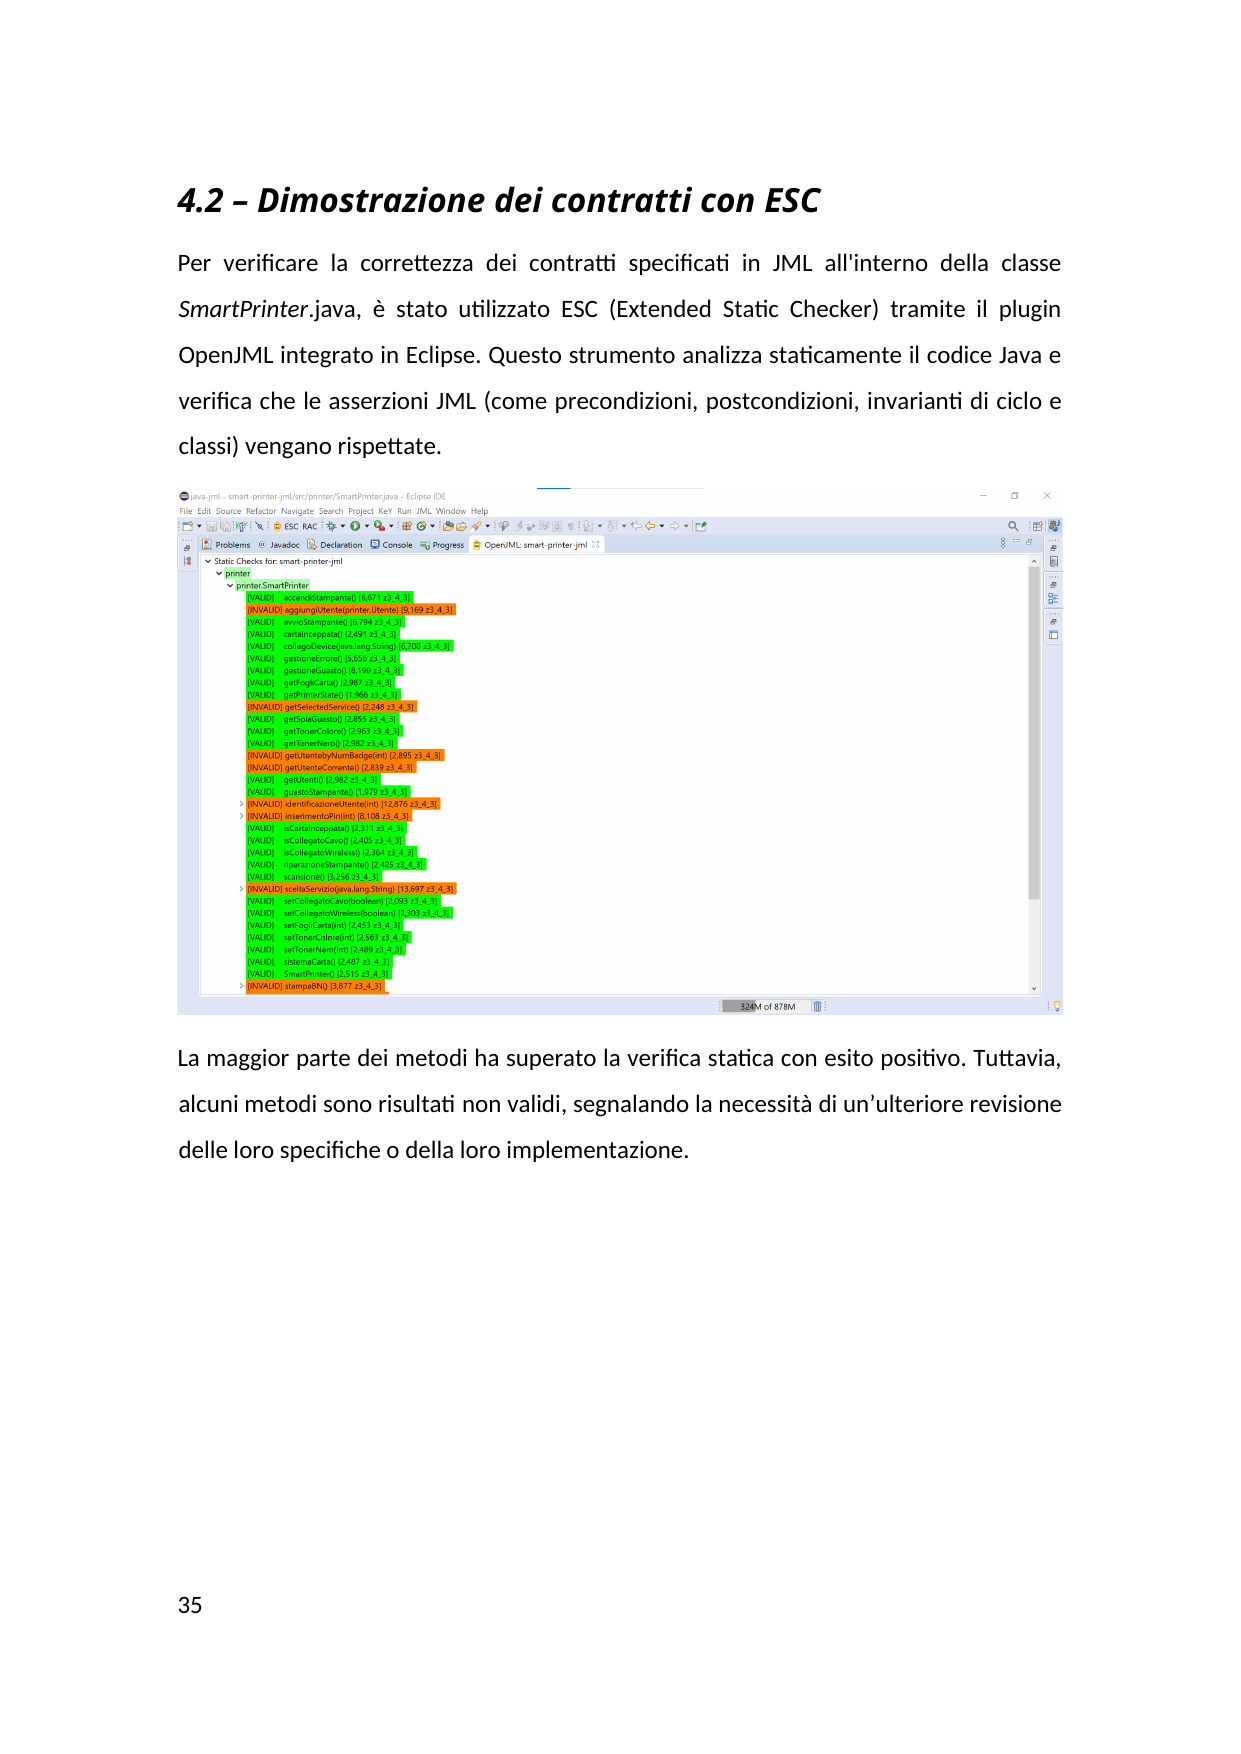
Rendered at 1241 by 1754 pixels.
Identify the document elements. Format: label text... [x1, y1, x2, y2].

text Per verificare la correttezza dei contratti specificati in JML all'interno della classe SmartPrinter.java, è stato utilizzato ESC (Extended Static Checker) tramite il plugin OpenJML integrato in Eclipse. Questo strumento analizza staticamente il codice Java e verifica che le asserzioni JML (come precondizioni, postcondizioni, invarianti di ciclo e classi) vengano rispettate. [177, 248, 1063, 461]
text La maggior parte dei metodi ha superato la verifica statica con esito positivo. Tuttavia, alcuni metodi sono risultati non validi, segnalando la necessità di un’ulteriore revisione delle loro specifiche o della loro implementazione. [177, 1042, 1063, 1164]
subtitle 4.2 – Dimostrazione dei contratti con ESC [177, 177, 1063, 223]
picture [177, 488, 1063, 1015]
